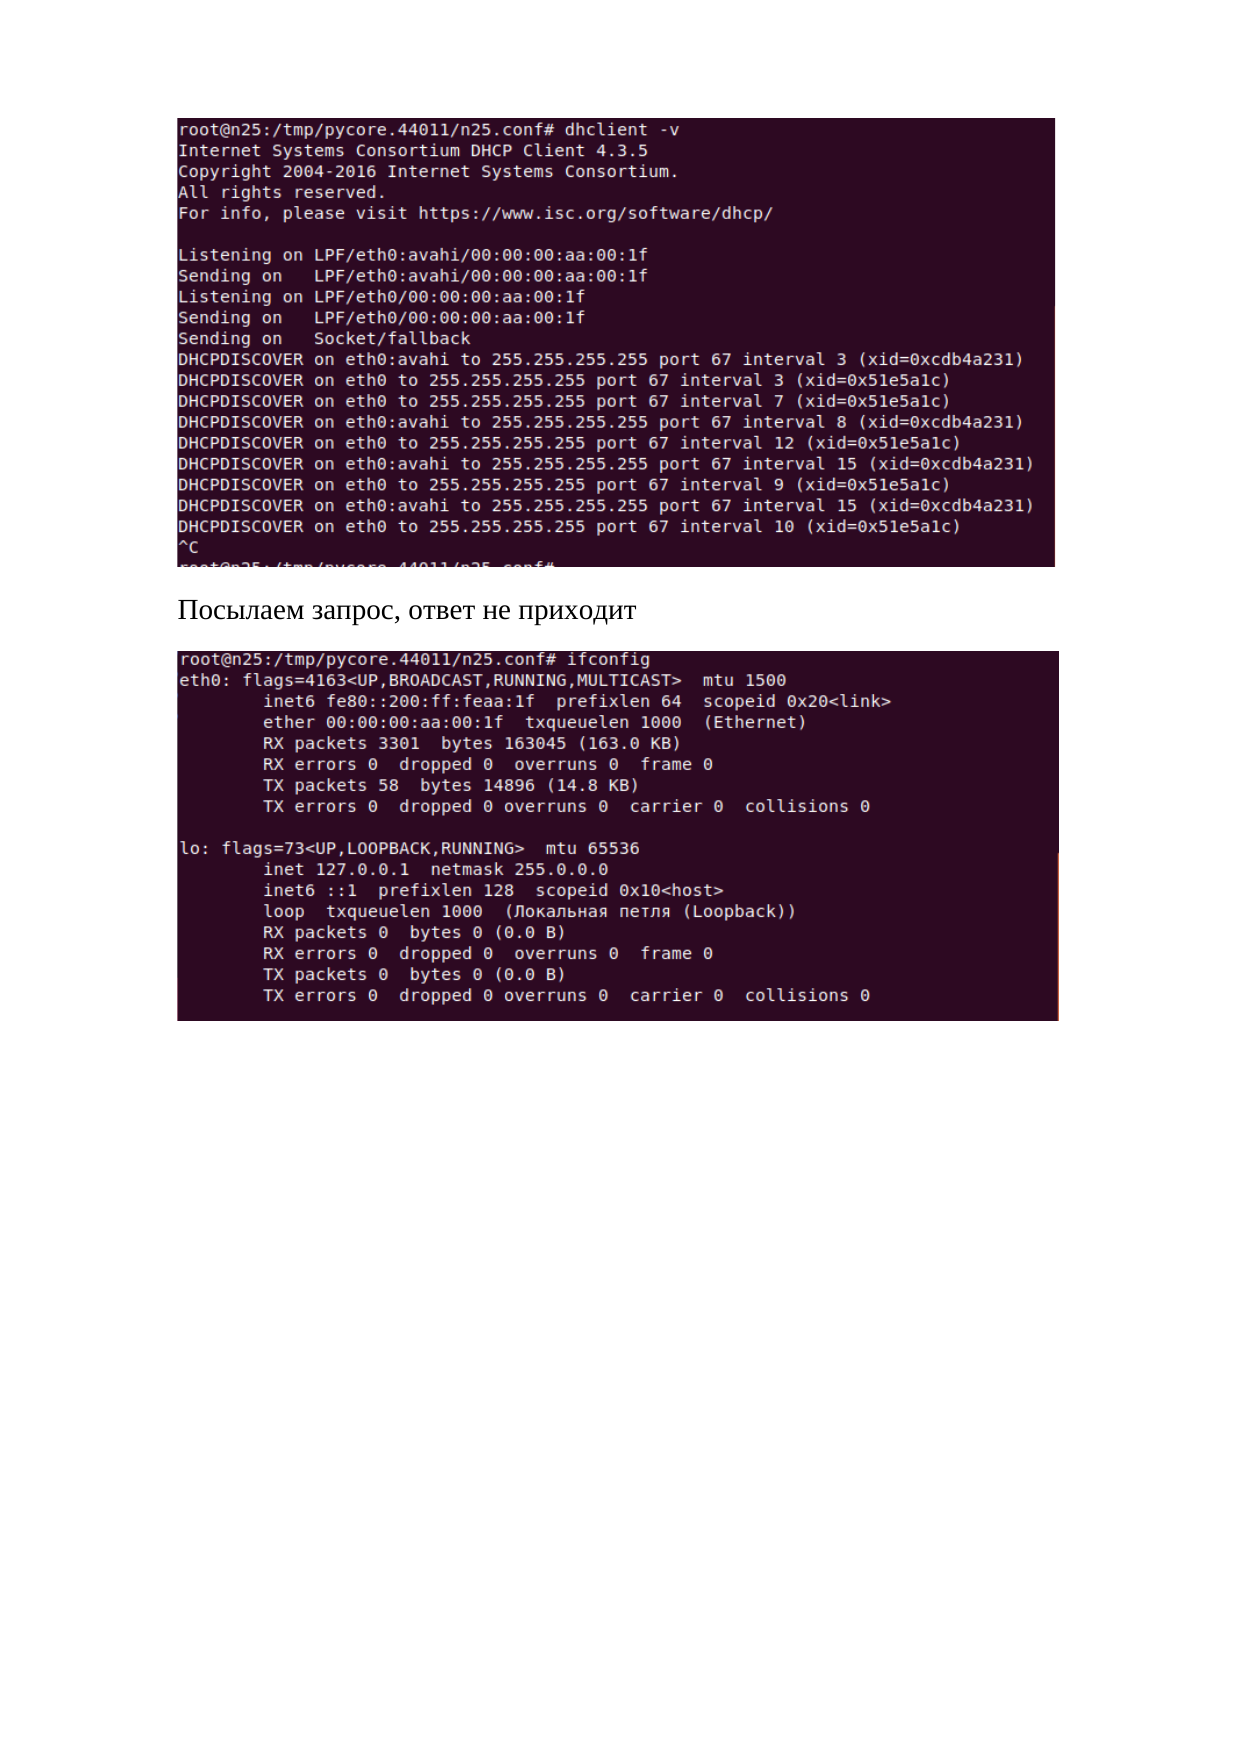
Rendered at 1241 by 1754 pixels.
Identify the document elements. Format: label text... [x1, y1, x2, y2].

text Посылаем запрос, ответ не приходит [177, 592, 1152, 626]
picture [177, 651, 1059, 1021]
picture [177, 118, 1056, 567]
